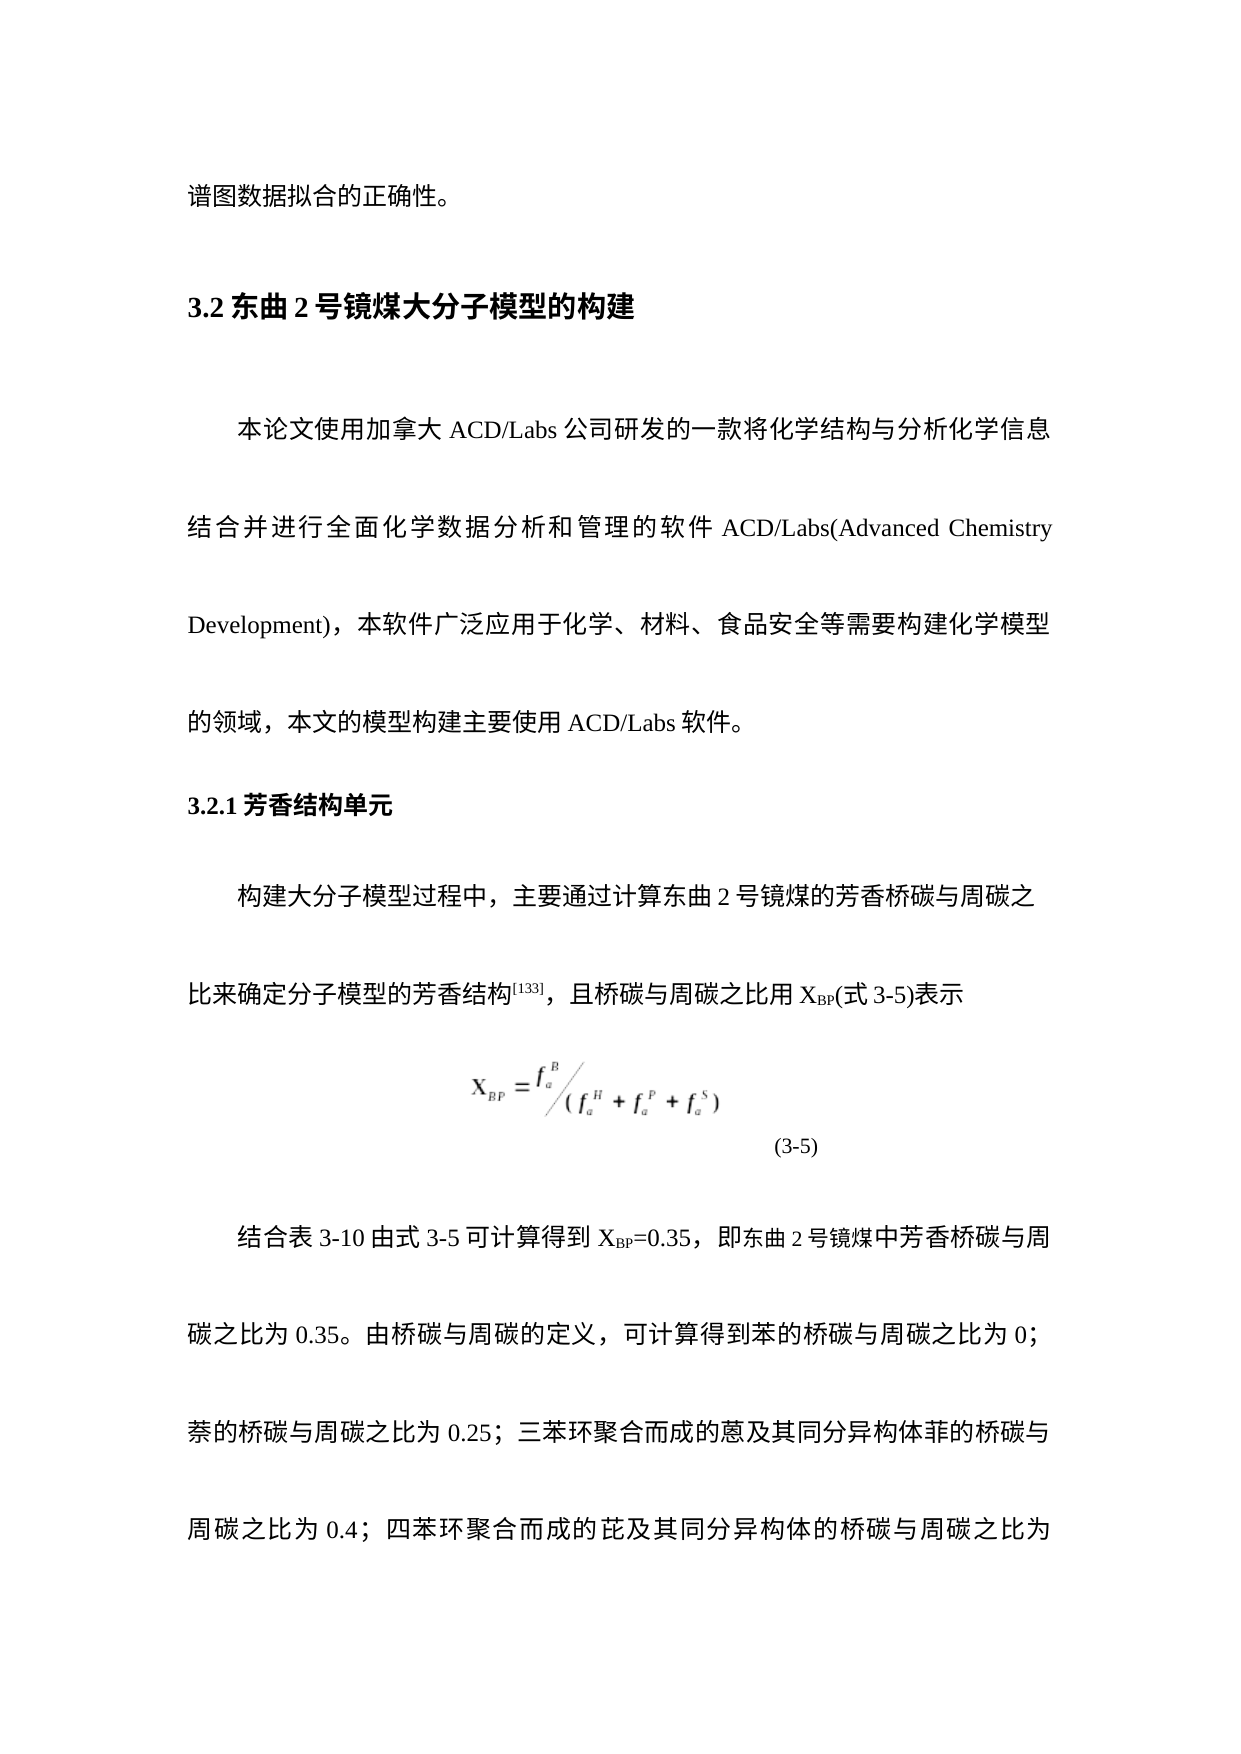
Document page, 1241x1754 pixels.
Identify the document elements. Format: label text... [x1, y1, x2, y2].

text 本论文使用加拿大ACD/Labs公司研发的一款将化学结构与分析化学信息结合并进行全面化学数据分析和管理的软件ACD/Labs(Advanced Chemistry Development)，本软件广泛应用于化学、材料、食品安全等需要构建化学模型的领域，本文的模型构建主要使用ACD/Labs软件。 [187, 395, 1053, 753]
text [187, 162, 1053, 227]
text 3.2.1 芳香结构单元 [187, 771, 1053, 836]
subtitle 3.2东曲2号镜煤大分子模型的构建 [187, 272, 1053, 337]
text (3-5) [187, 1043, 1053, 1173]
text 构建大分子模型过程中，主要通过计算东曲2号镜煤的芳香桥碳与周碳之比来确定分子模型的芳香结构[133]，且桥碳与周碳之比用XBP(式3-5)表示 [187, 862, 1053, 1025]
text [187, 1203, 1053, 1560]
